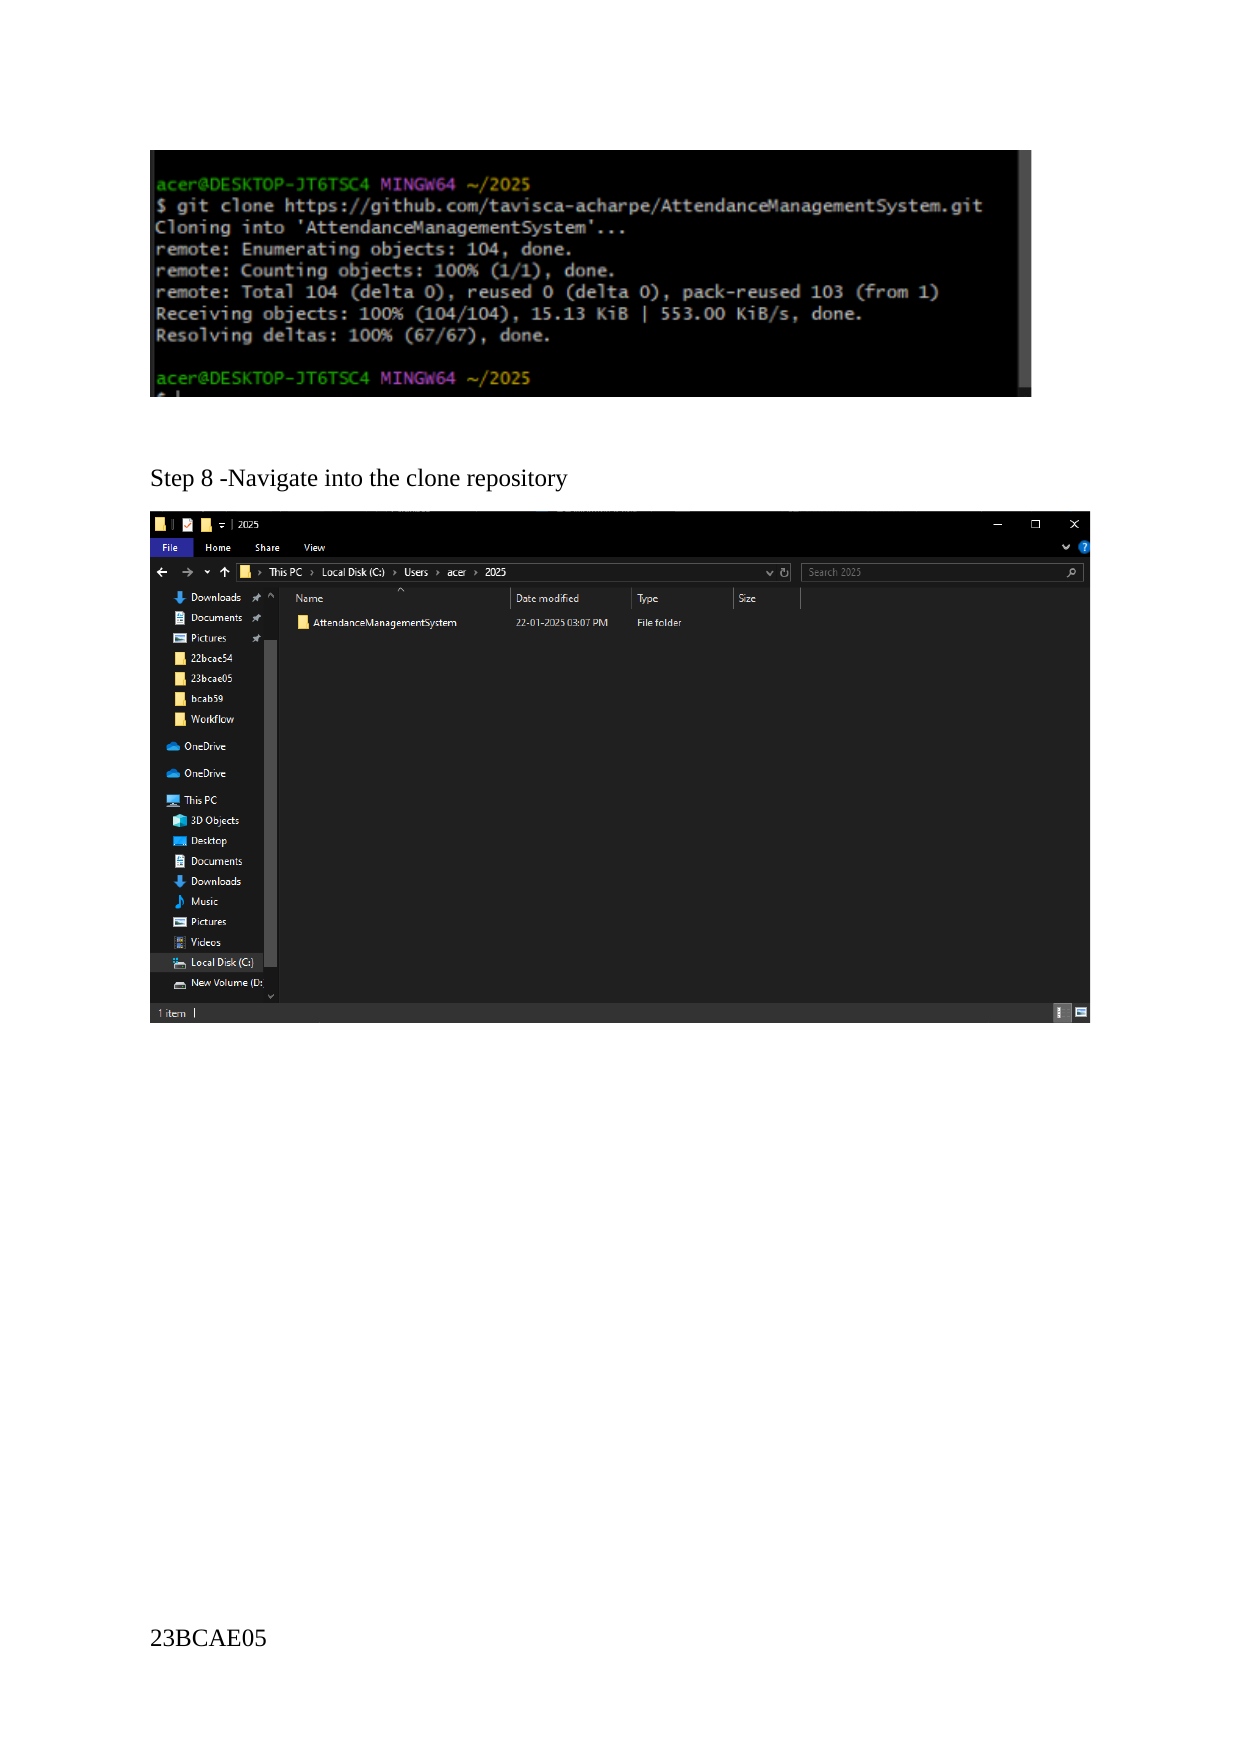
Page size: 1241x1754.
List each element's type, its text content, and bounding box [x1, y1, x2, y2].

picture [150, 511, 1091, 1023]
text Step 8 -Navigate into the clone repository [150, 463, 1090, 492]
picture [150, 150, 1032, 397]
